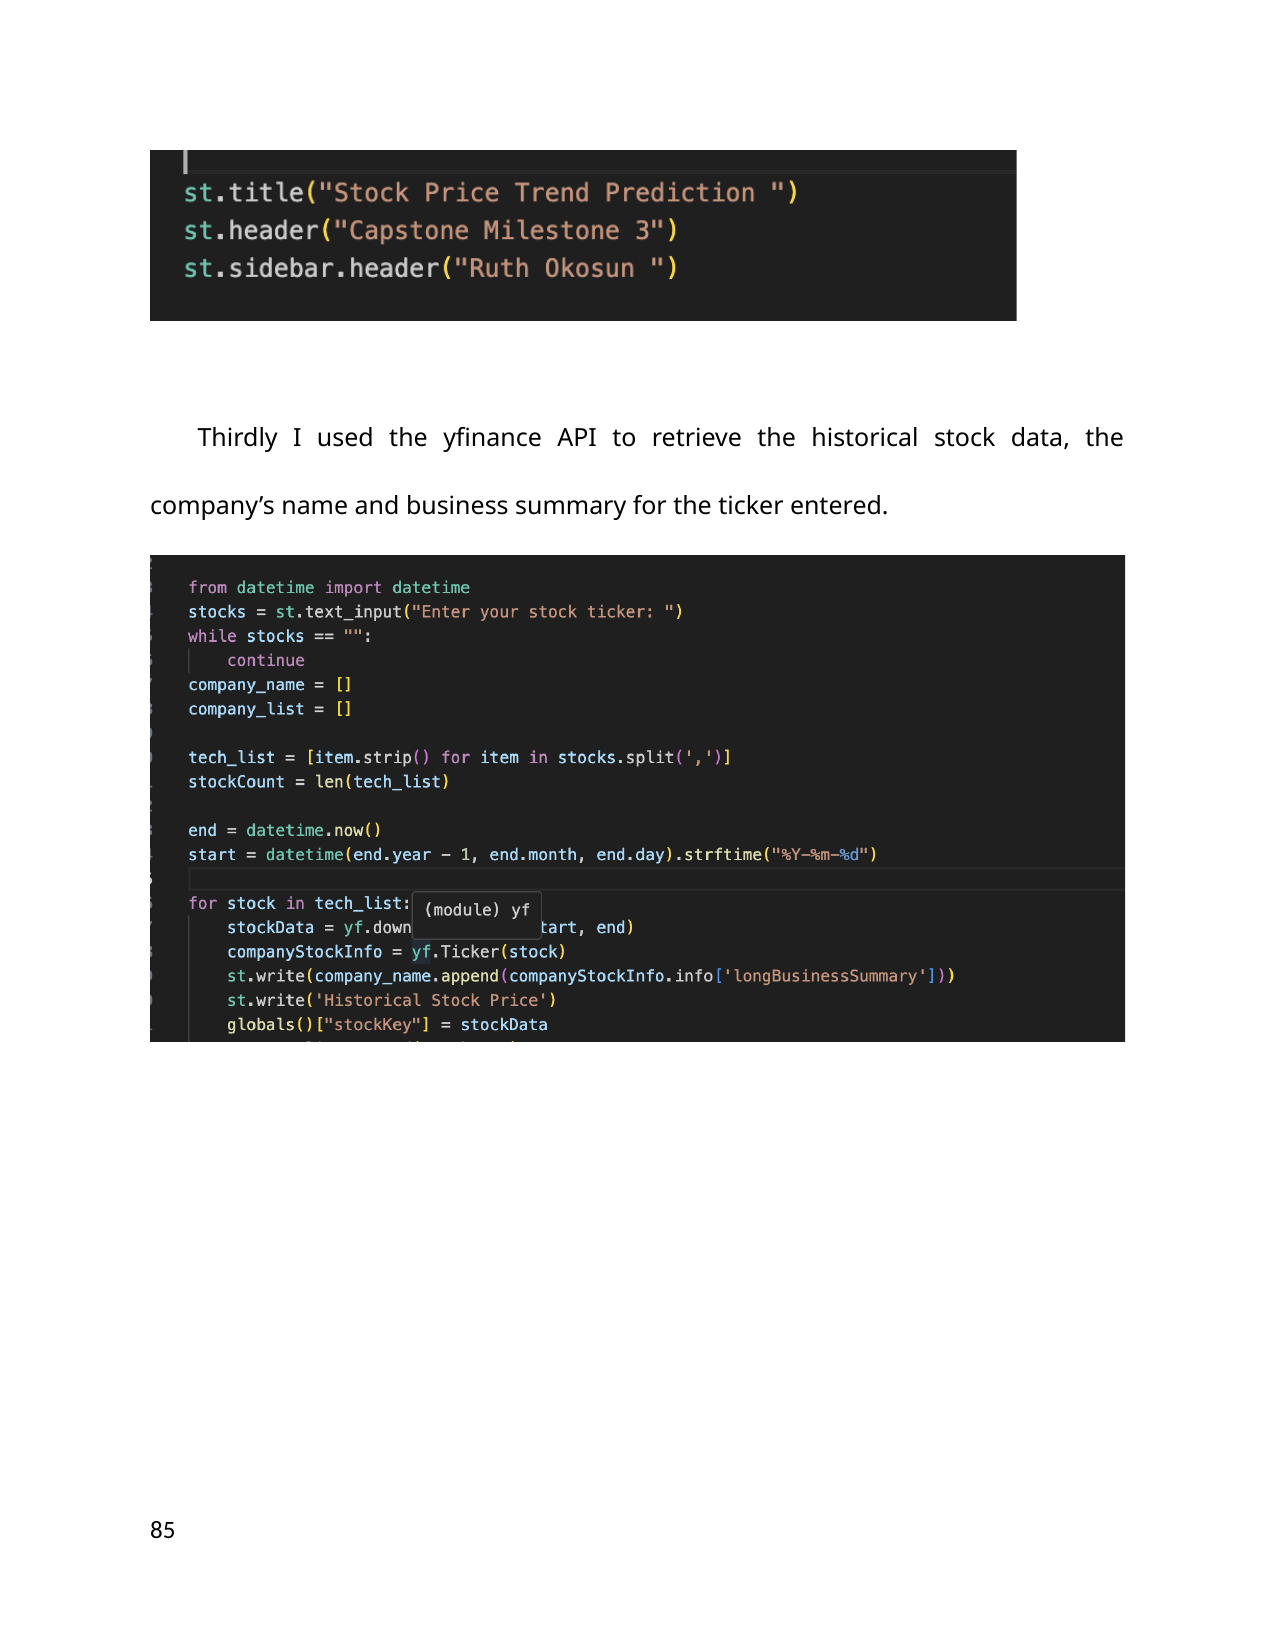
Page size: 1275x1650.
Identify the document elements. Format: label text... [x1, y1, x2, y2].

text Thirdly I used the yfinance API to retrieve the historical stock data, the company’s name and business summary for the ticker entered. [150, 419, 1125, 522]
